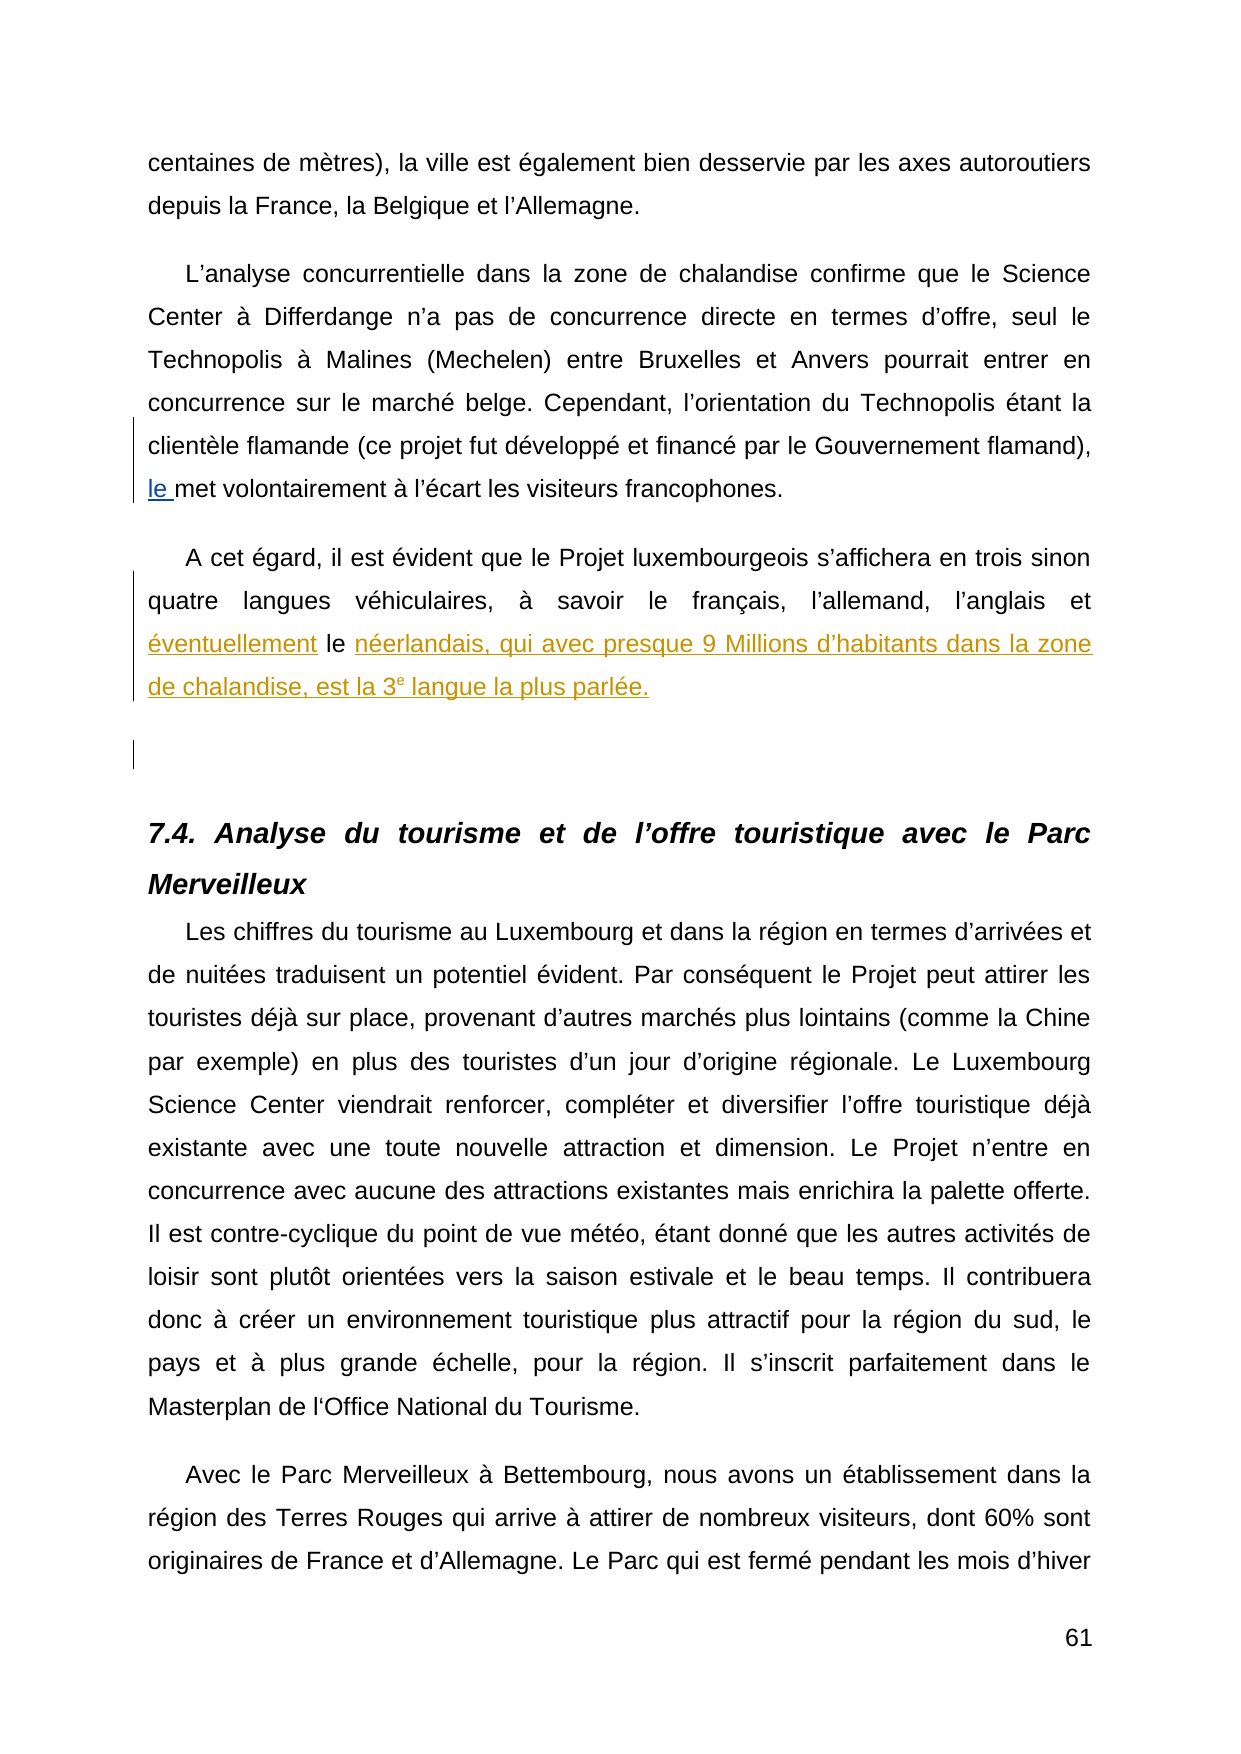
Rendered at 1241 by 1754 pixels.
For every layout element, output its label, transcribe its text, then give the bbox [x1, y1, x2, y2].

text L’analyse concurrentielle dans la zone de chalandise confirme que le Science Center à Differdange n’a pas de concurrence directe en termes d’offre, seul le Technopolis à Malines (Mechelen) entre Bruxelles et Anvers pourrait entrer en concurrence sur le marché belge. Cependant, l’orientation du Technopolis étant la clientèle flamande (ce projet fut développé et financé par le Gouvernement flamand), met volontairement à l’écart les visiteurs francophones. [148, 259, 1093, 503]
text A cet égard, il est évident que le Projet luxembourgeois s’affichera en trois sinon quatre langues véhiculaires, à savoir le français, l’allemand, l’anglais et le [148, 543, 1093, 701]
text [148, 1460, 1093, 1575]
subtitle 7.4. Analyse du tourisme et de l’offre touristique avec le Parc Merveilleux [148, 817, 1093, 900]
text Les chiffres du tourisme au Luxembourg et dans la région en termes d’arrivées et de nuitées traduisent un potentiel évident. Par conséquent le Projet peut attirer les touristes déjà sur place, provenant d’autres marchés plus lointains (comme la Chine par exemple) en plus des touristes d’un jour d’origine régionale. Le Luxembourg Science Center viendrait renforcer, compléter et diversifier l’offre touristique déjà existante avec une toute nouvelle attraction et dimension. Le Projet n’entre en concurrence avec aucune des attractions existantes mais enrichira la palette offerte. Il est contre-cyclique du point de vue météo, étant donné que les autres activités de loisir sont plutôt orientées vers la saison estivale et le beau temps. Il contribuera donc à créer un environnement touristique plus attractif pour la région du sud, le pays et à plus grande échelle, pour la région. Il s’inscrit parfaitement dans le Masterplan de l‘Office National du Tourisme. [148, 917, 1093, 1420]
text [148, 148, 1093, 219]
